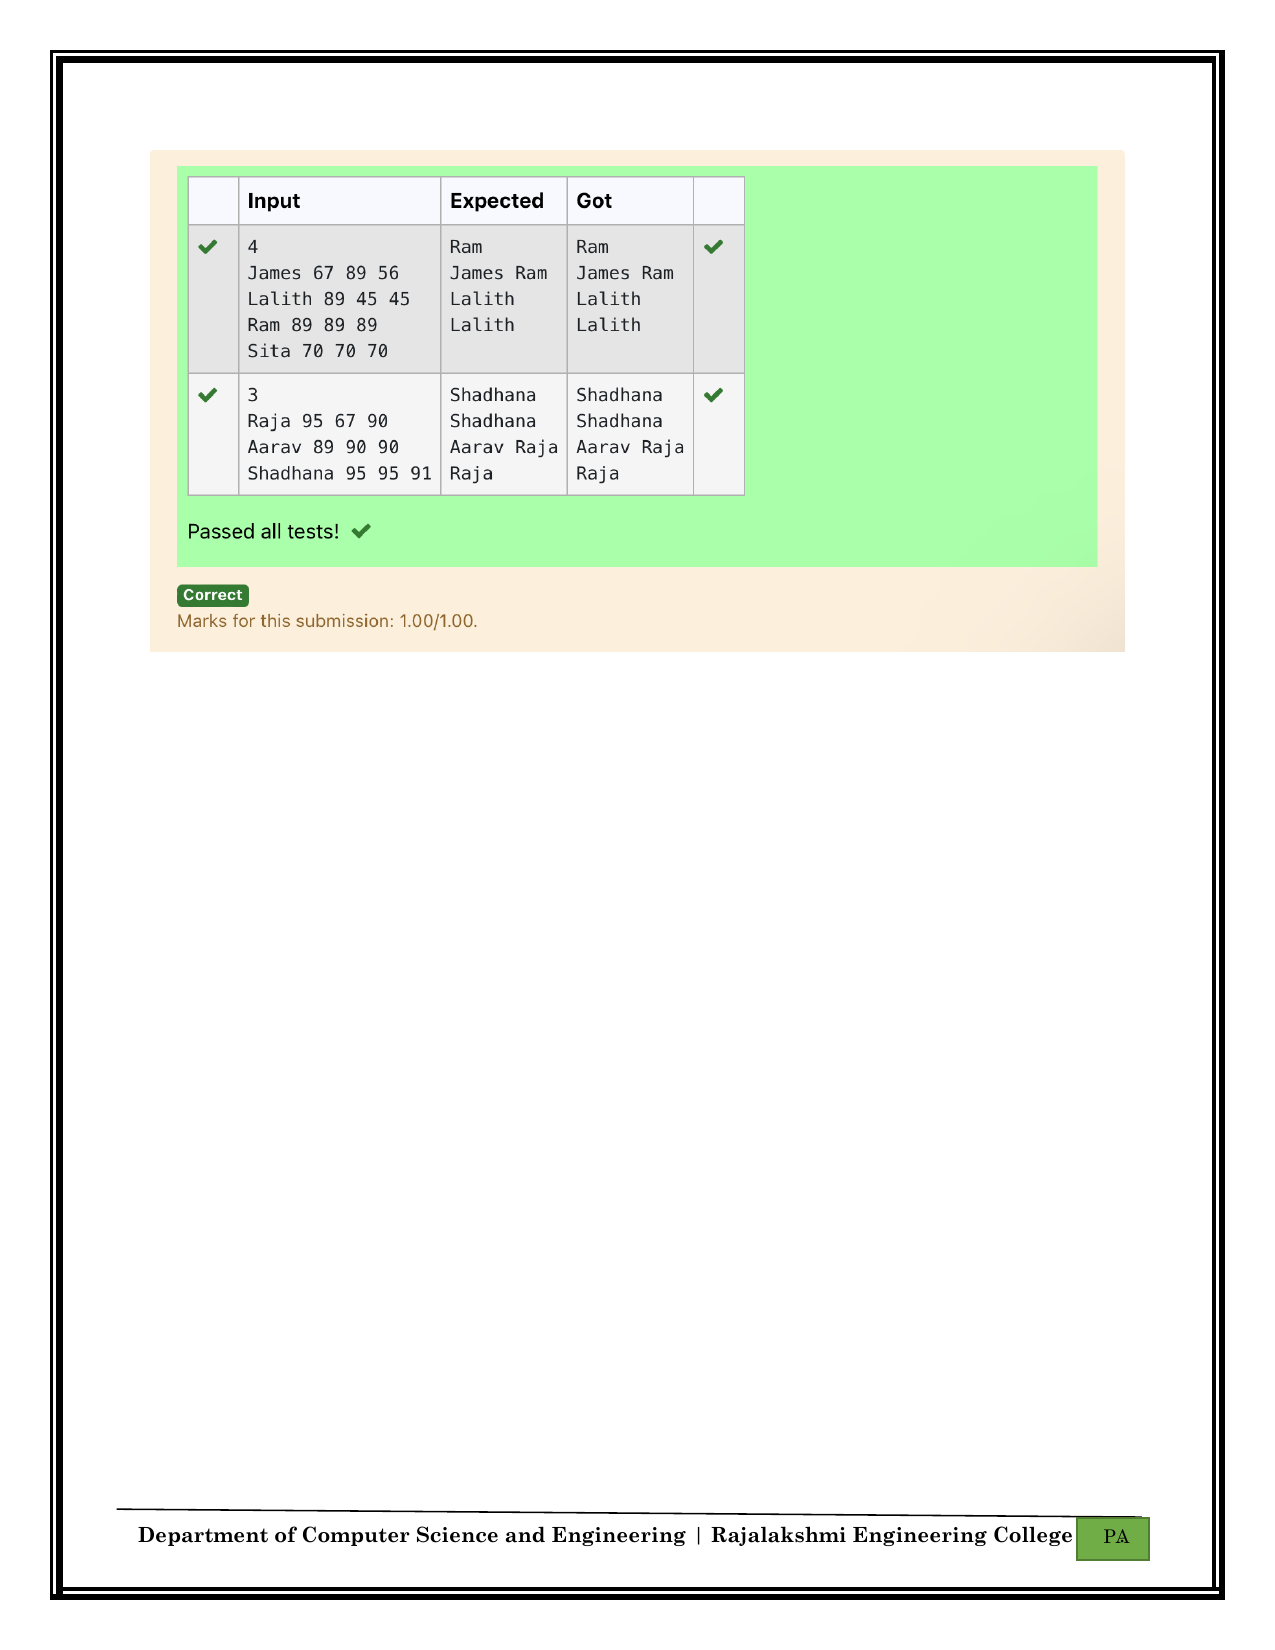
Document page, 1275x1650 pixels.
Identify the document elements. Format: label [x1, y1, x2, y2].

picture [150, 150, 1125, 652]
